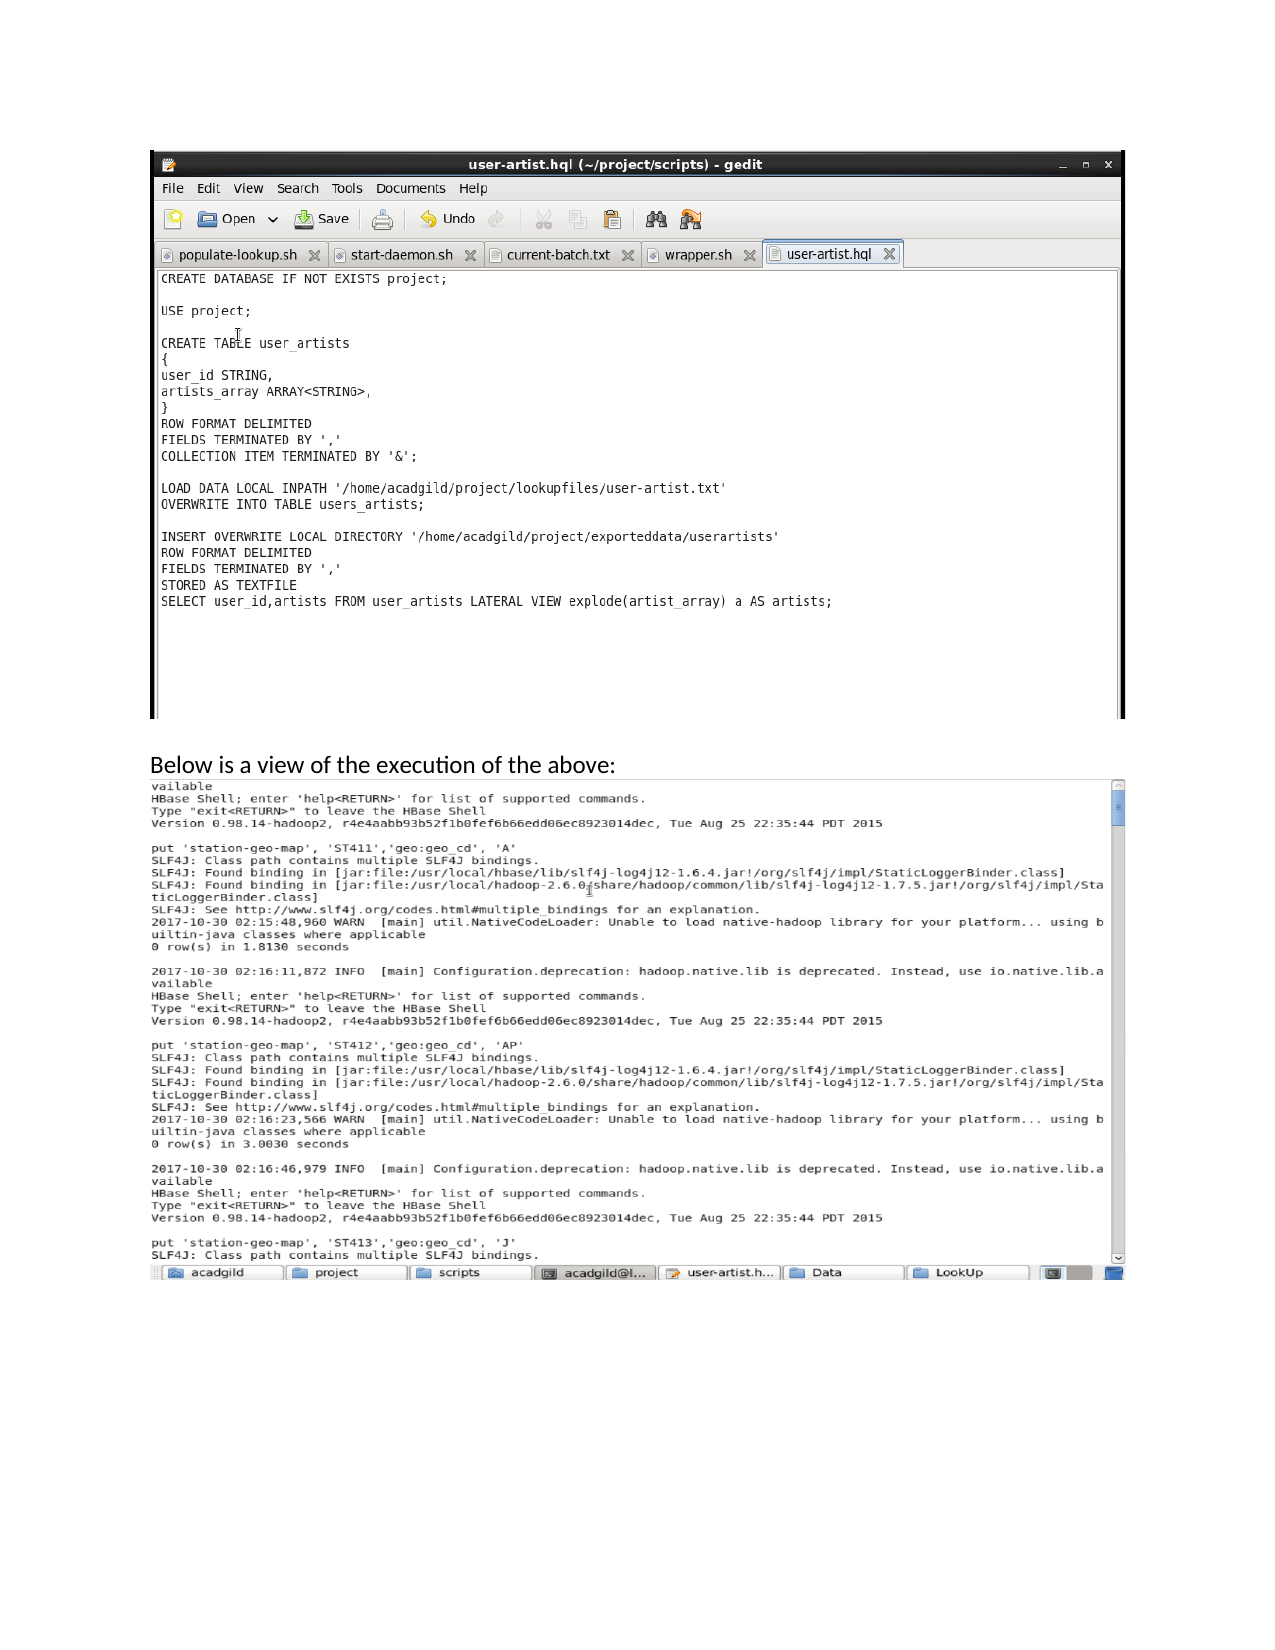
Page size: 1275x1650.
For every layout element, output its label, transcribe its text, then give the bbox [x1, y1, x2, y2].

text Below is a view of the execution of the above: [150, 749, 1125, 779]
picture [150, 779, 1125, 1280]
picture [150, 150, 1125, 719]
